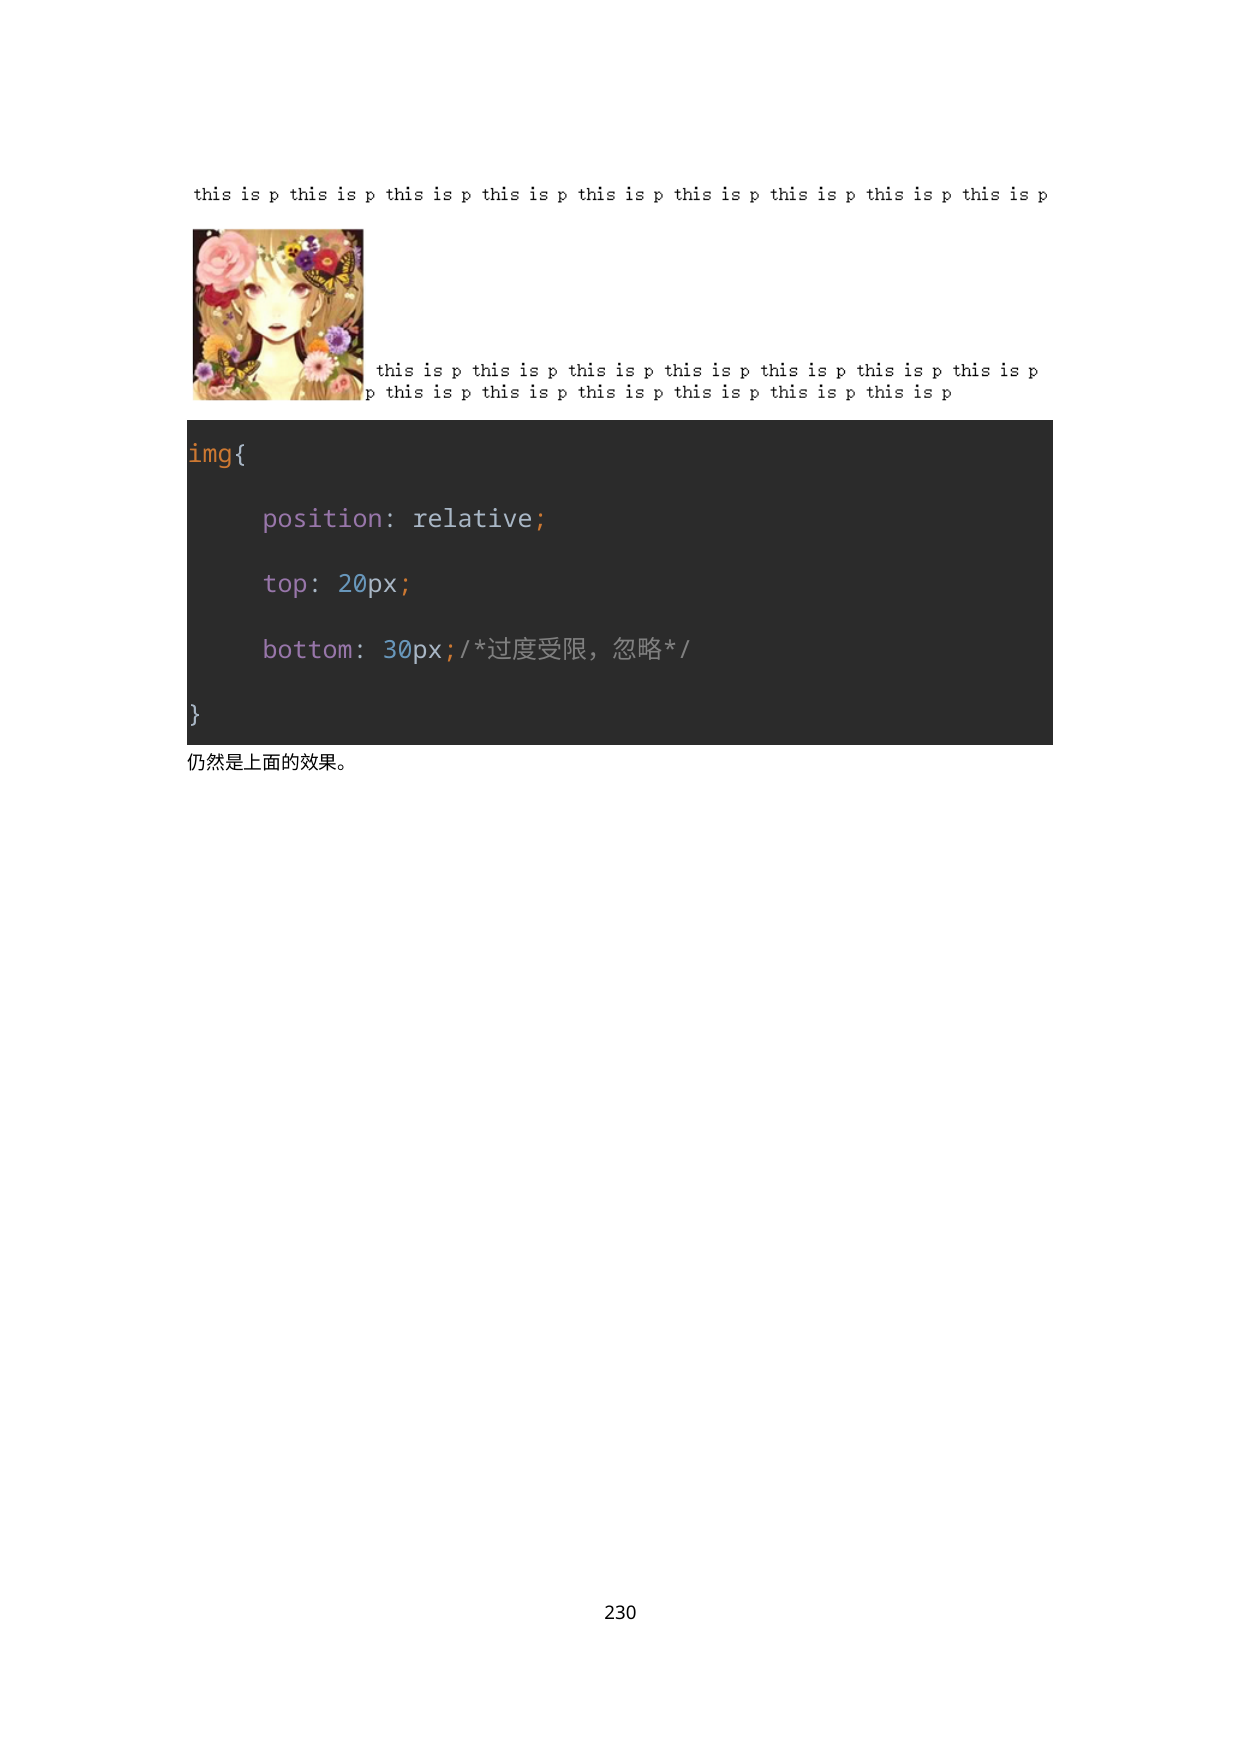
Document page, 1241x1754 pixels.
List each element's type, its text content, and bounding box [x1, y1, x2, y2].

text 仍然是上面的效果。 [187, 745, 1053, 777]
text img{ position: relative; top: 20px; bottom: 30px;/*过度受限，忽略*/ } [187, 420, 1053, 745]
picture [187, 170, 1053, 410]
